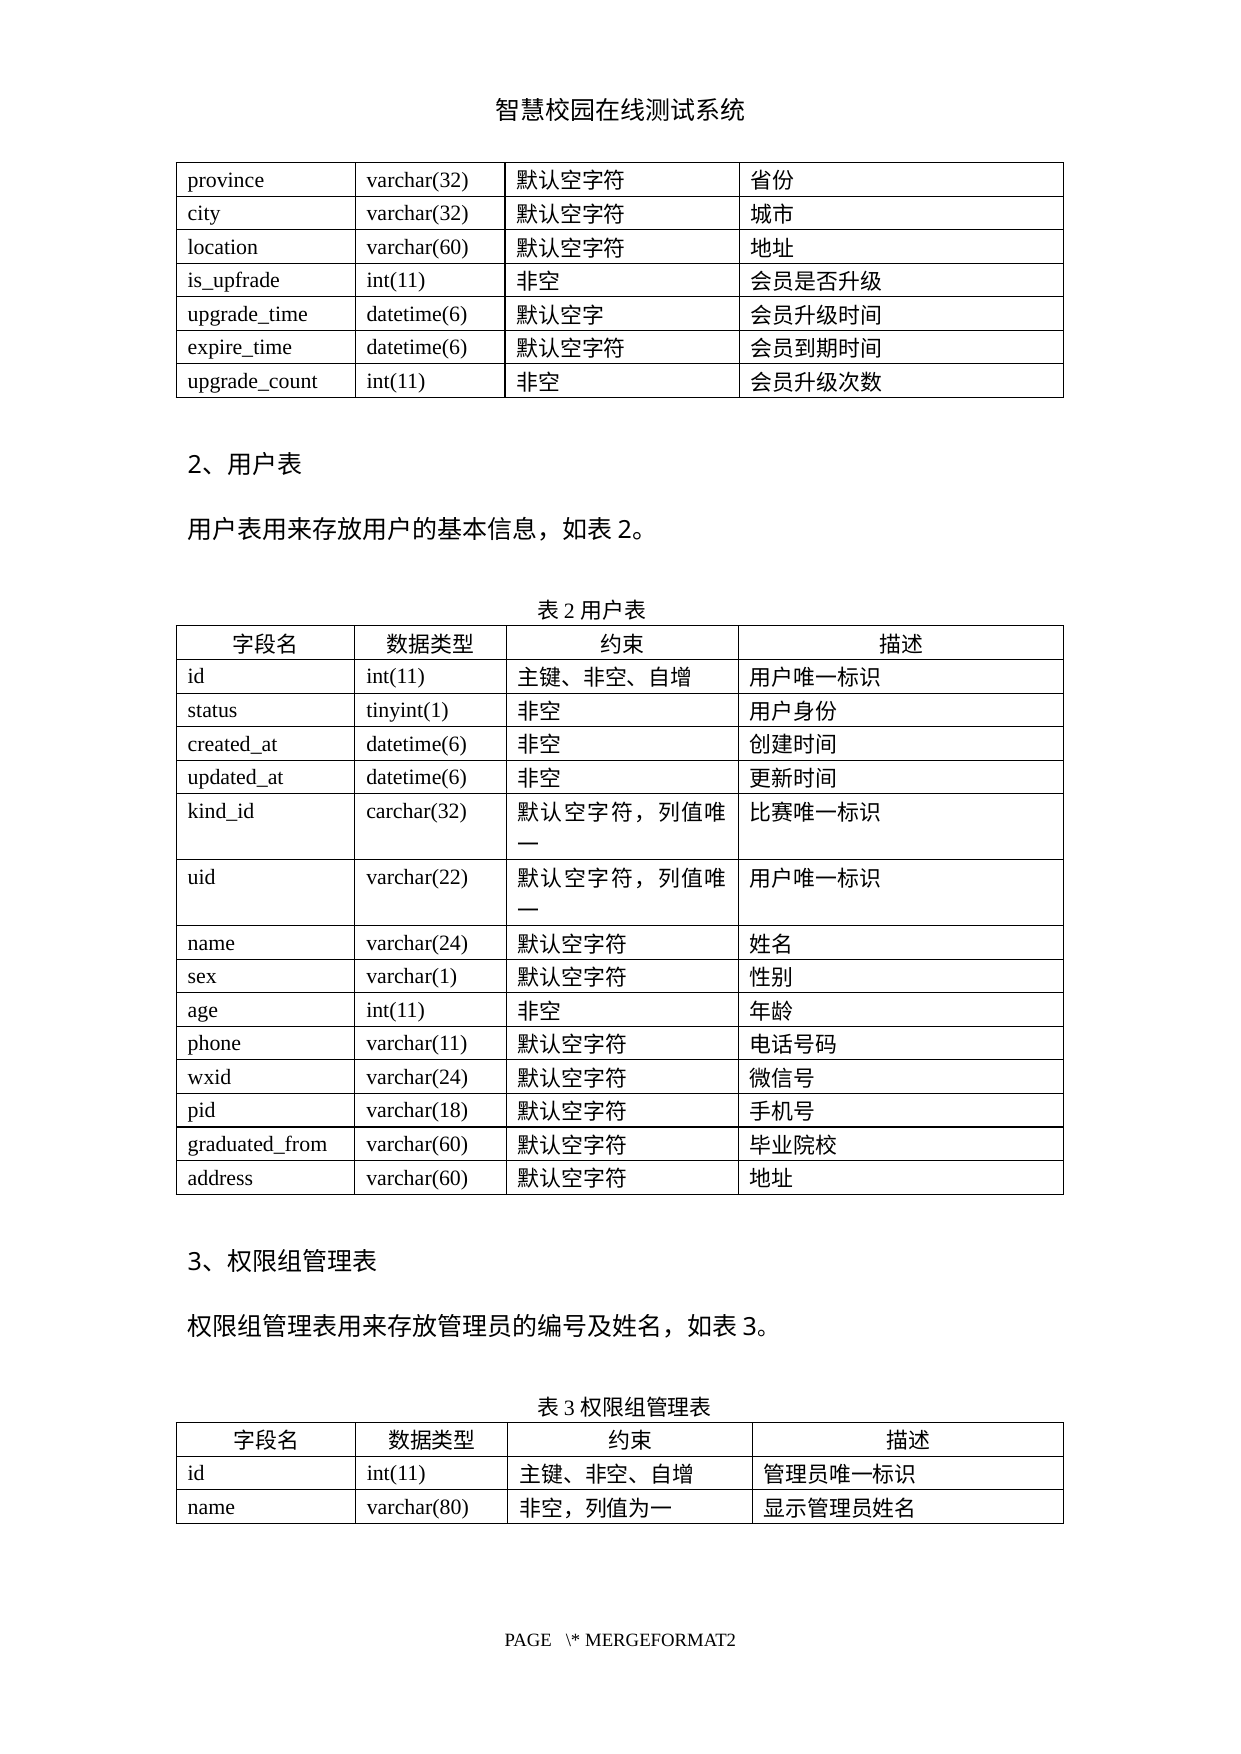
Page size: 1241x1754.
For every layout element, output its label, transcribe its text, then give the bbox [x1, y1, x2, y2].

table_cell varchar(60) [355, 1128, 506, 1160]
table_cell 用户唯一标识 [739, 860, 1063, 925]
table_cell varchar(18) [355, 1094, 506, 1126]
table_cell 会员到期时间 [740, 331, 1063, 363]
table_header 约束 [508, 1423, 752, 1456]
table_cell varchar(60) [355, 1161, 506, 1193]
table_cell 主键、非空、自增 [508, 1457, 752, 1489]
table_cell 省份 [740, 163, 1063, 196]
table_cell 默认空字符 [506, 230, 739, 263]
table_cell 用户唯一标识 [739, 660, 1063, 692]
table_cell 比赛唯一标识 [739, 794, 1063, 859]
table_cell tinyint(1) [355, 694, 506, 726]
table_cell 管理员唯一标识 [753, 1457, 1063, 1489]
table_header 描述 [753, 1423, 1063, 1456]
table_cell 手机号 [739, 1094, 1063, 1126]
table_cell 默认空字符 [506, 331, 739, 363]
table_cell 默认空字符 [507, 926, 738, 959]
table_cell 默认空字符，列值唯一 [507, 860, 738, 925]
table_cell location [177, 230, 355, 263]
table_cell 城市 [740, 197, 1063, 229]
table_cell datetime(6) [355, 727, 506, 759]
table_cell 默认空字符 [507, 1027, 738, 1059]
table_cell sex [177, 960, 354, 992]
table_cell int(11) [356, 1457, 507, 1489]
table_cell wxid [177, 1060, 354, 1093]
table_cell 更新时间 [739, 761, 1063, 793]
table_cell 显示管理员姓名 [753, 1490, 1063, 1523]
table_cell varchar(24) [355, 1060, 506, 1093]
list 权限组管理表 [187, 1227, 1053, 1292]
table_cell datetime(6) [356, 331, 504, 363]
table_cell id [177, 1457, 355, 1489]
table_cell city [177, 197, 355, 229]
table_cell 非空 [506, 364, 739, 397]
table_cell 创建时间 [739, 727, 1063, 759]
table_cell varchar(32) [356, 197, 504, 229]
table_cell age [177, 993, 354, 1026]
table_cell int(11) [355, 660, 506, 692]
table_cell upgrade_count [177, 364, 355, 397]
table_cell id [177, 660, 354, 692]
table_cell pid [177, 1094, 354, 1126]
table_cell int(11) [356, 364, 504, 397]
table_cell kind_id [177, 794, 354, 859]
table_cell varchar(11) [355, 1027, 506, 1059]
table_cell created_at [177, 727, 354, 759]
table_cell varchar(1) [355, 960, 506, 992]
table_header 约束 [507, 626, 738, 659]
table_cell 默认空字符 [507, 1161, 738, 1193]
table_cell 默认空字符 [507, 1128, 738, 1160]
table_cell 非空 [507, 727, 738, 759]
table_header 数据类型 [356, 1423, 507, 1456]
table_cell province [177, 163, 355, 196]
table_cell 地址 [740, 230, 1063, 263]
table_cell 非空 [507, 761, 738, 793]
list 用户表 [187, 430, 1053, 495]
table_cell datetime(6) [356, 297, 504, 330]
table_cell 非空 [506, 264, 739, 296]
table_cell 默认空字符 [507, 960, 738, 992]
table_cell upgrade_time [177, 297, 355, 330]
text 权限组管理表用来存放管理员的编号及姓名，如表3。 [187, 1292, 1053, 1357]
table_cell 姓名 [739, 926, 1063, 959]
table_cell 会员升级次数 [740, 364, 1063, 397]
table_cell 默认空字符 [507, 1060, 738, 1093]
table_cell 默认空字符，列值唯一 [507, 794, 738, 859]
table_cell 年龄 [739, 993, 1063, 1026]
table_cell 电话号码 [739, 1027, 1063, 1059]
table_cell varchar(32) [356, 163, 504, 196]
table_cell 默认空字符 [506, 163, 739, 196]
table_cell address [177, 1161, 354, 1193]
table_cell datetime(6) [355, 761, 506, 793]
table_cell 默认空字符 [507, 1094, 738, 1126]
table_cell varchar(22) [355, 860, 506, 925]
text 表2 用户表 [187, 593, 1053, 625]
table_cell 非空 [507, 993, 738, 1026]
table_header 描述 [739, 626, 1063, 659]
table_cell 非空，列值为一 [508, 1490, 752, 1523]
table_cell int(11) [356, 264, 504, 296]
table_cell carchar(32) [355, 794, 506, 859]
table_cell name [177, 926, 354, 959]
table_header 字段名 [177, 626, 354, 659]
text 用户表用来存放用户的基本信息，如表2。 [187, 495, 1053, 560]
table_cell 主键、非空、自增 [507, 660, 738, 692]
table_cell 微信号 [739, 1060, 1063, 1093]
table_cell is_upfrade [177, 264, 355, 296]
table_cell 会员是否升级 [740, 264, 1063, 296]
table_cell 默认空字符 [506, 197, 739, 229]
table_cell name [177, 1490, 355, 1523]
table_cell uid [177, 860, 354, 925]
table_cell 毕业院校 [739, 1128, 1063, 1160]
table_cell phone [177, 1027, 354, 1059]
table_cell graduated_from [177, 1128, 354, 1160]
table_cell status [177, 694, 354, 726]
table_header 数据类型 [355, 626, 506, 659]
table_cell updated_at [177, 761, 354, 793]
table_cell varchar(24) [355, 926, 506, 959]
table_cell 地址 [739, 1161, 1063, 1193]
table_cell expire_time [177, 331, 355, 363]
table_cell 性别 [739, 960, 1063, 992]
table_cell int(11) [355, 993, 506, 1026]
table_cell 用户身份 [739, 694, 1063, 726]
table_cell 非空 [507, 694, 738, 726]
table_cell varchar(60) [356, 230, 504, 263]
table_cell 默认空字 [506, 297, 739, 330]
table_cell 会员升级时间 [740, 297, 1063, 330]
table_cell varchar(80) [356, 1490, 507, 1523]
table_header 字段名 [177, 1423, 355, 1456]
text 表3 权限组管理表 [187, 1389, 1053, 1422]
